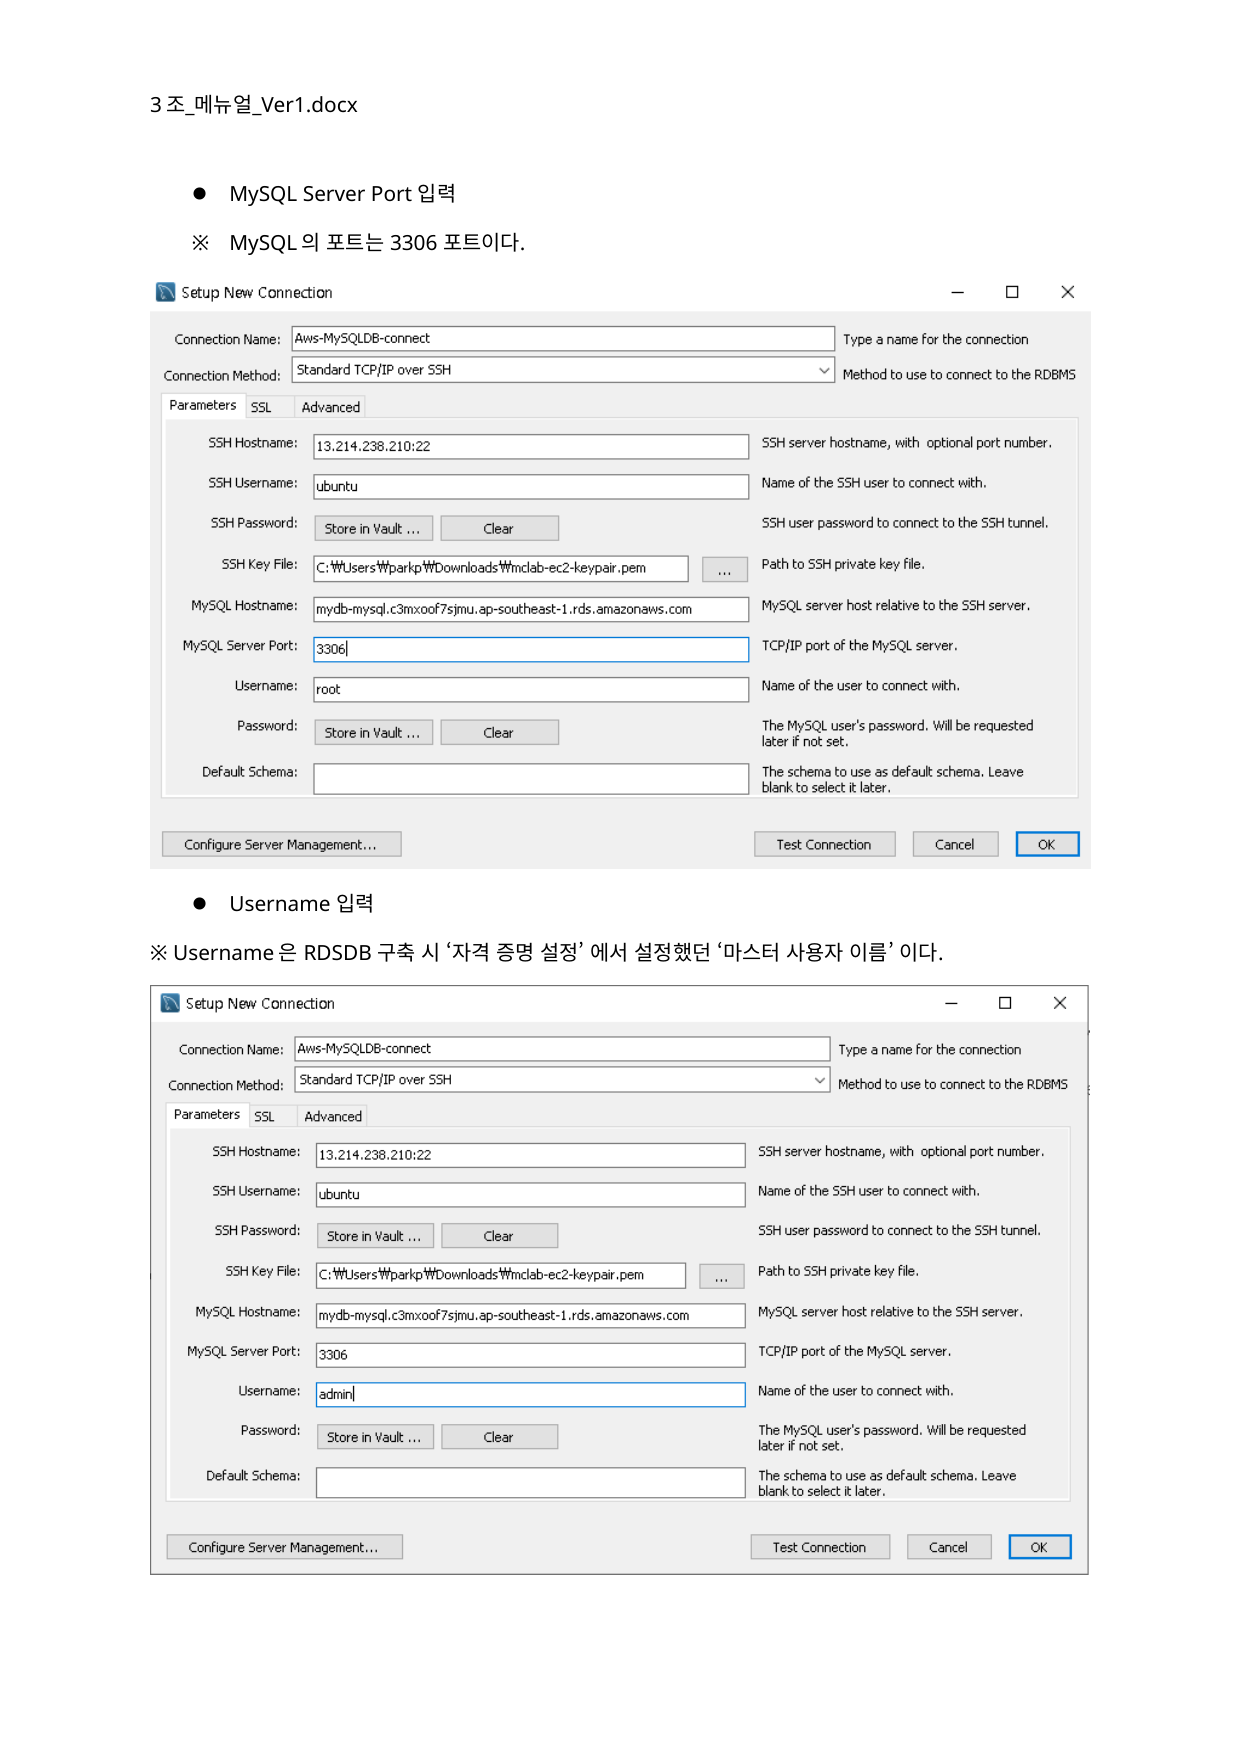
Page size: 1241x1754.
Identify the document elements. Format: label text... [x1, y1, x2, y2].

picture [150, 275, 1091, 869]
list MySQL의 포트는 3306 포트이다. [192, 227, 1090, 257]
list Username 입력 [192, 887, 1090, 917]
picture [150, 985, 1090, 1575]
list MySQL Server Port 입력 [192, 177, 1090, 207]
text ※ Username은 RDSDB 구축 시 ‘자격 증명 설정’ 에서 설정했던 ‘마스터 사용자 이름’ 이다. [150, 936, 1090, 967]
